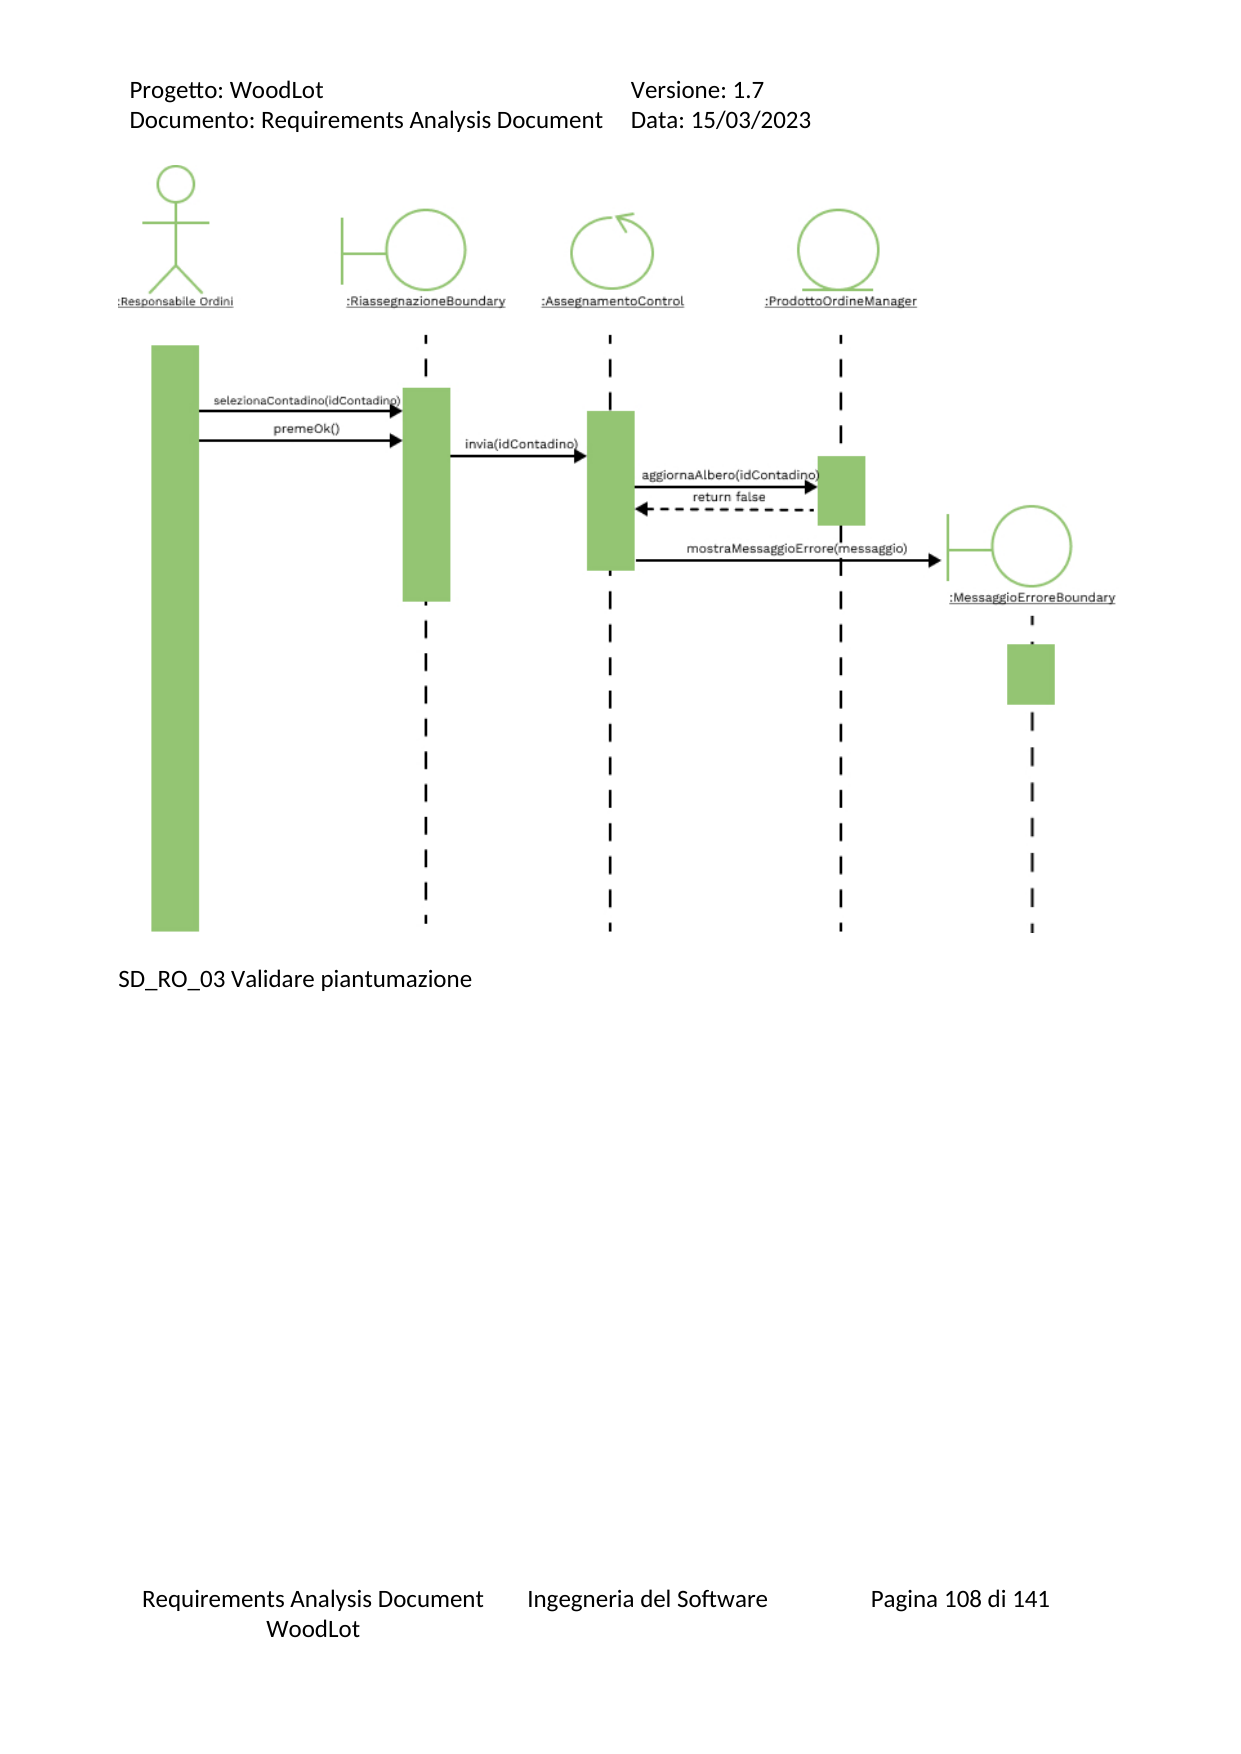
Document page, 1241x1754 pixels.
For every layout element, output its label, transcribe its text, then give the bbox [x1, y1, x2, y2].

text SD_RO_03 Validare piantumazione [118, 963, 1122, 994]
picture [118, 165, 1122, 933]
